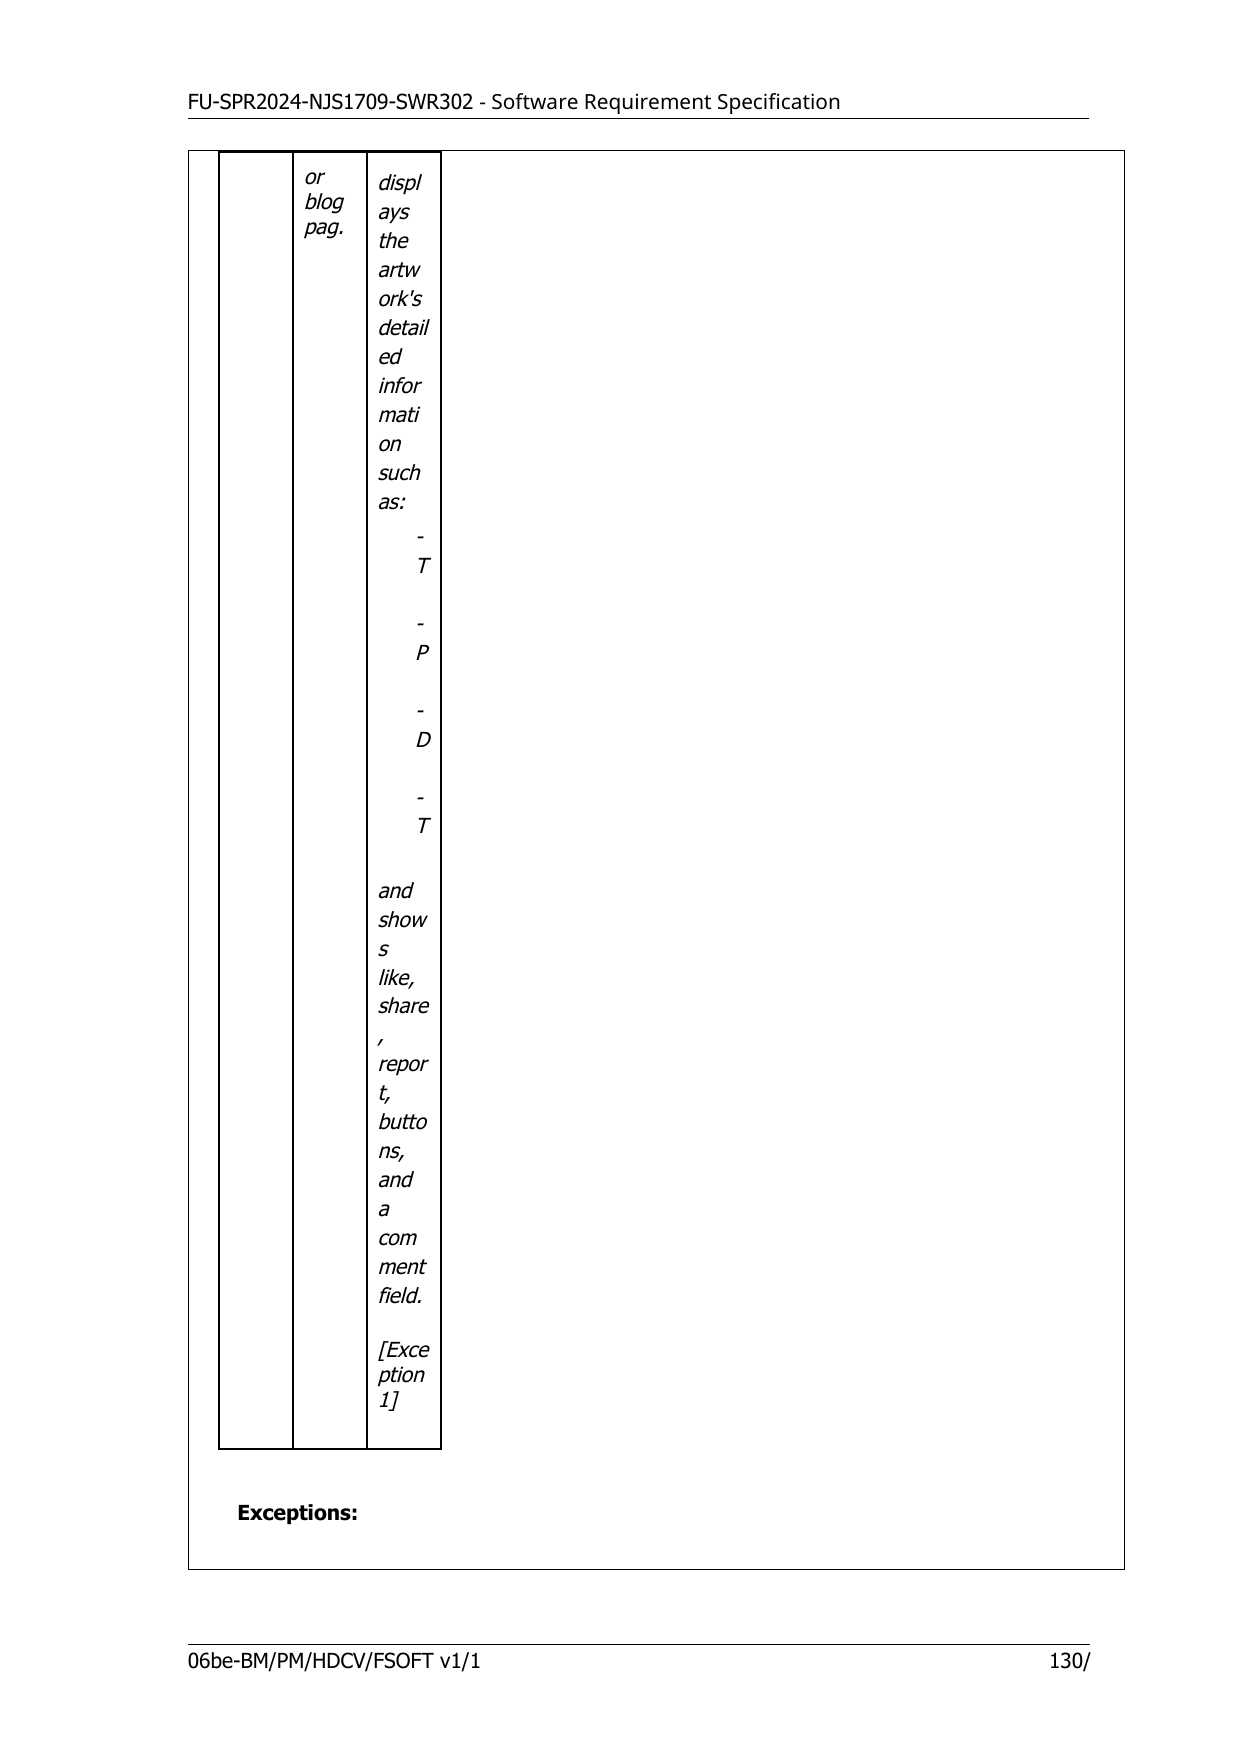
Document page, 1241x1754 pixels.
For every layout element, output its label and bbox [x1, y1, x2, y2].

table_cell [189, 151, 1124, 1569]
